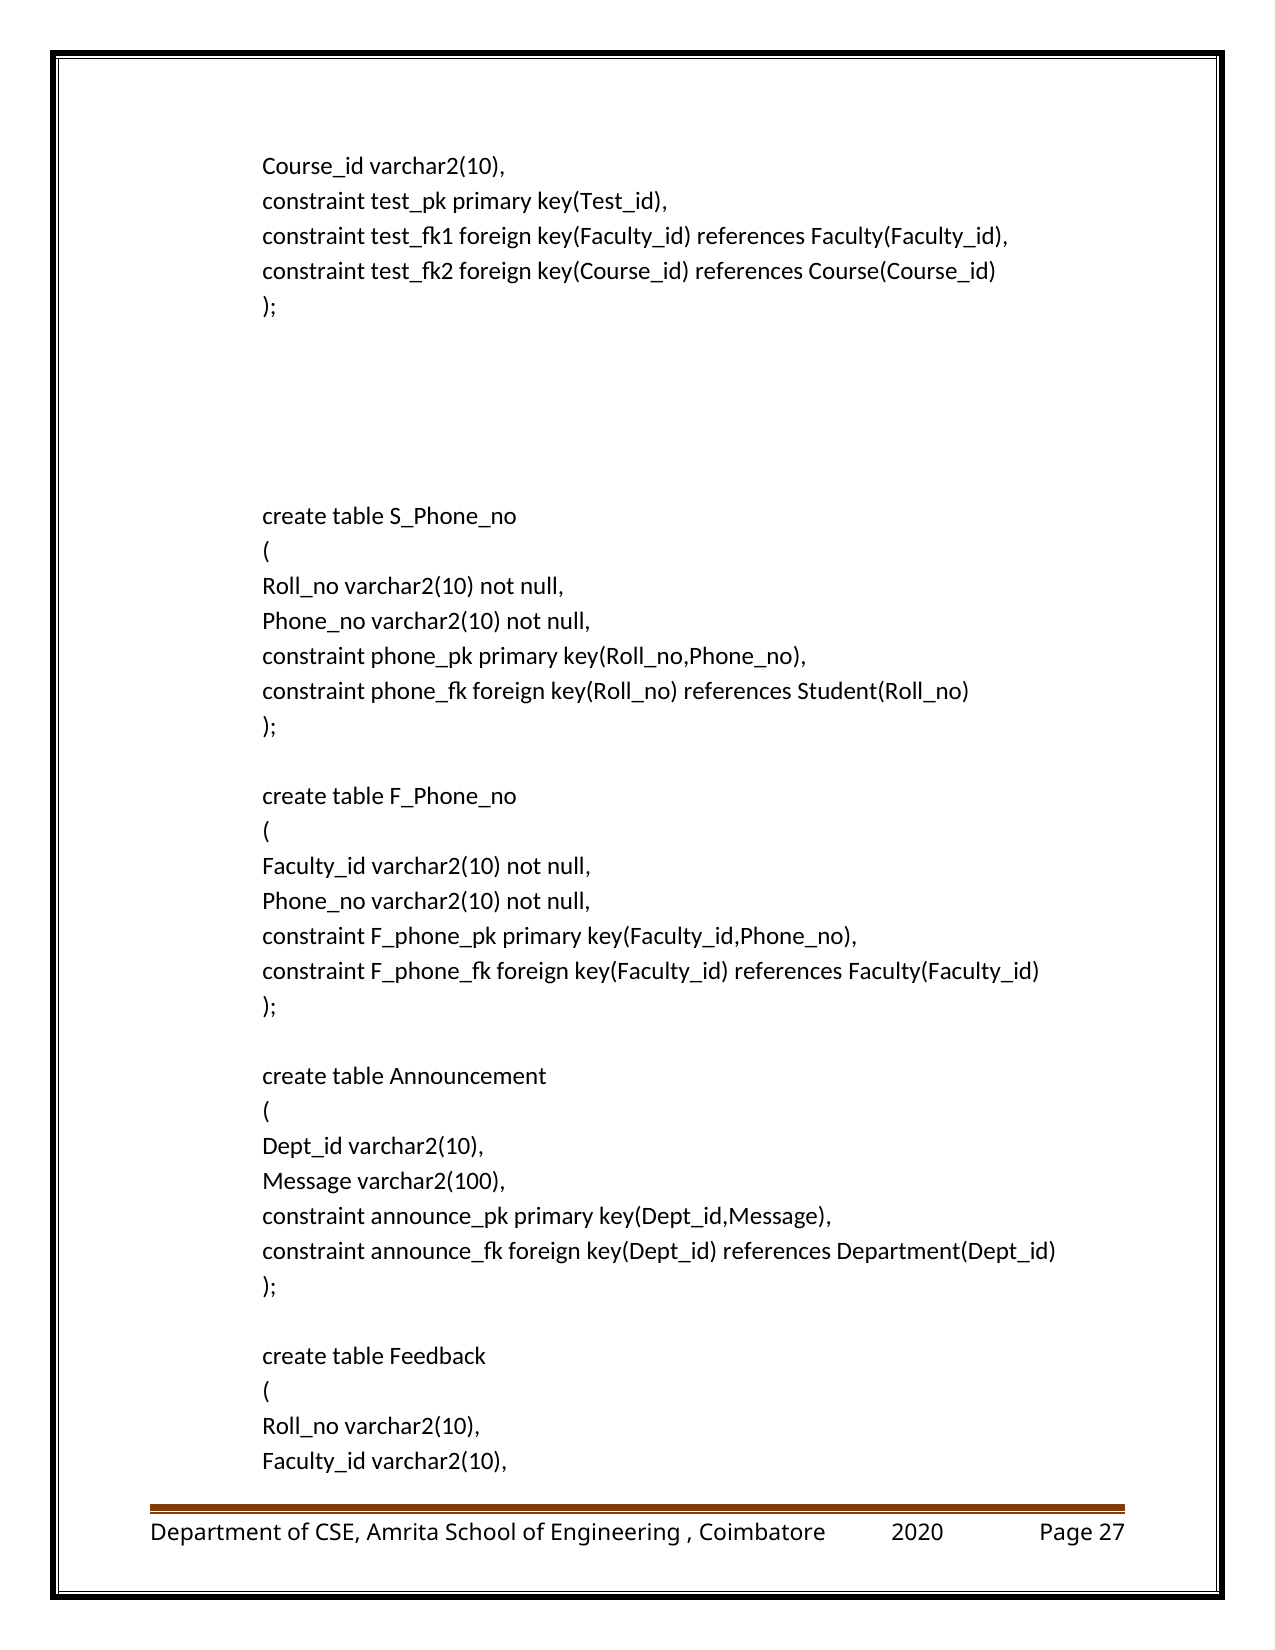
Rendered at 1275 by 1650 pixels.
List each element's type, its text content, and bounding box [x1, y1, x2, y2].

list constraint test_fk1 foreign key(Faculty_id) references Faculty(Faculty_id), [187, 220, 1125, 251]
list create table F_Phone_no [187, 780, 1125, 811]
list constraint test_pk primary key(Test_id), [187, 185, 1125, 216]
list constraint test_fk2 foreign key(Course_id) references Course(Course_id) [187, 255, 1125, 286]
list constraint phone_pk primary key(Roll_no,Phone_no), [187, 640, 1125, 671]
list Roll_no varchar2(10), [187, 1410, 1125, 1441]
list Faculty_id varchar2(10) not null, [187, 850, 1125, 881]
list constraint announce_fk foreign key(Dept_id) references Department(Dept_id) [187, 1235, 1125, 1266]
list Message varchar2(100), [187, 1165, 1125, 1196]
list ); [187, 1270, 1125, 1301]
list ( [187, 535, 1125, 566]
list ); [187, 990, 1125, 1021]
list create table Feedback [187, 1340, 1125, 1371]
list Roll_no varchar2(10) not null, [187, 570, 1125, 601]
list Dept_id varchar2(10), [187, 1130, 1125, 1161]
list Phone_no varchar2(10) not null, [187, 605, 1125, 636]
list Faculty_id varchar2(10), [187, 1445, 1125, 1476]
list constraint phone_fk foreign key(Roll_no) references Student(Roll_no) [187, 675, 1125, 706]
list constraint announce_pk primary key(Dept_id,Message), [187, 1200, 1125, 1231]
list constraint F_phone_pk primary key(Faculty_id,Phone_no), [187, 920, 1125, 951]
list Phone_no varchar2(10) not null, [187, 885, 1125, 916]
list ( [187, 815, 1125, 846]
list ); [187, 290, 1125, 321]
list Course_id varchar2(10), [187, 150, 1125, 181]
list create table Announcement [187, 1060, 1125, 1091]
list ( [187, 1375, 1125, 1406]
list ( [187, 1095, 1125, 1126]
list constraint F_phone_fk foreign key(Faculty_id) references Faculty(Faculty_id) [187, 955, 1125, 986]
list create table S_Phone_no [187, 500, 1125, 531]
list ); [187, 710, 1125, 741]
